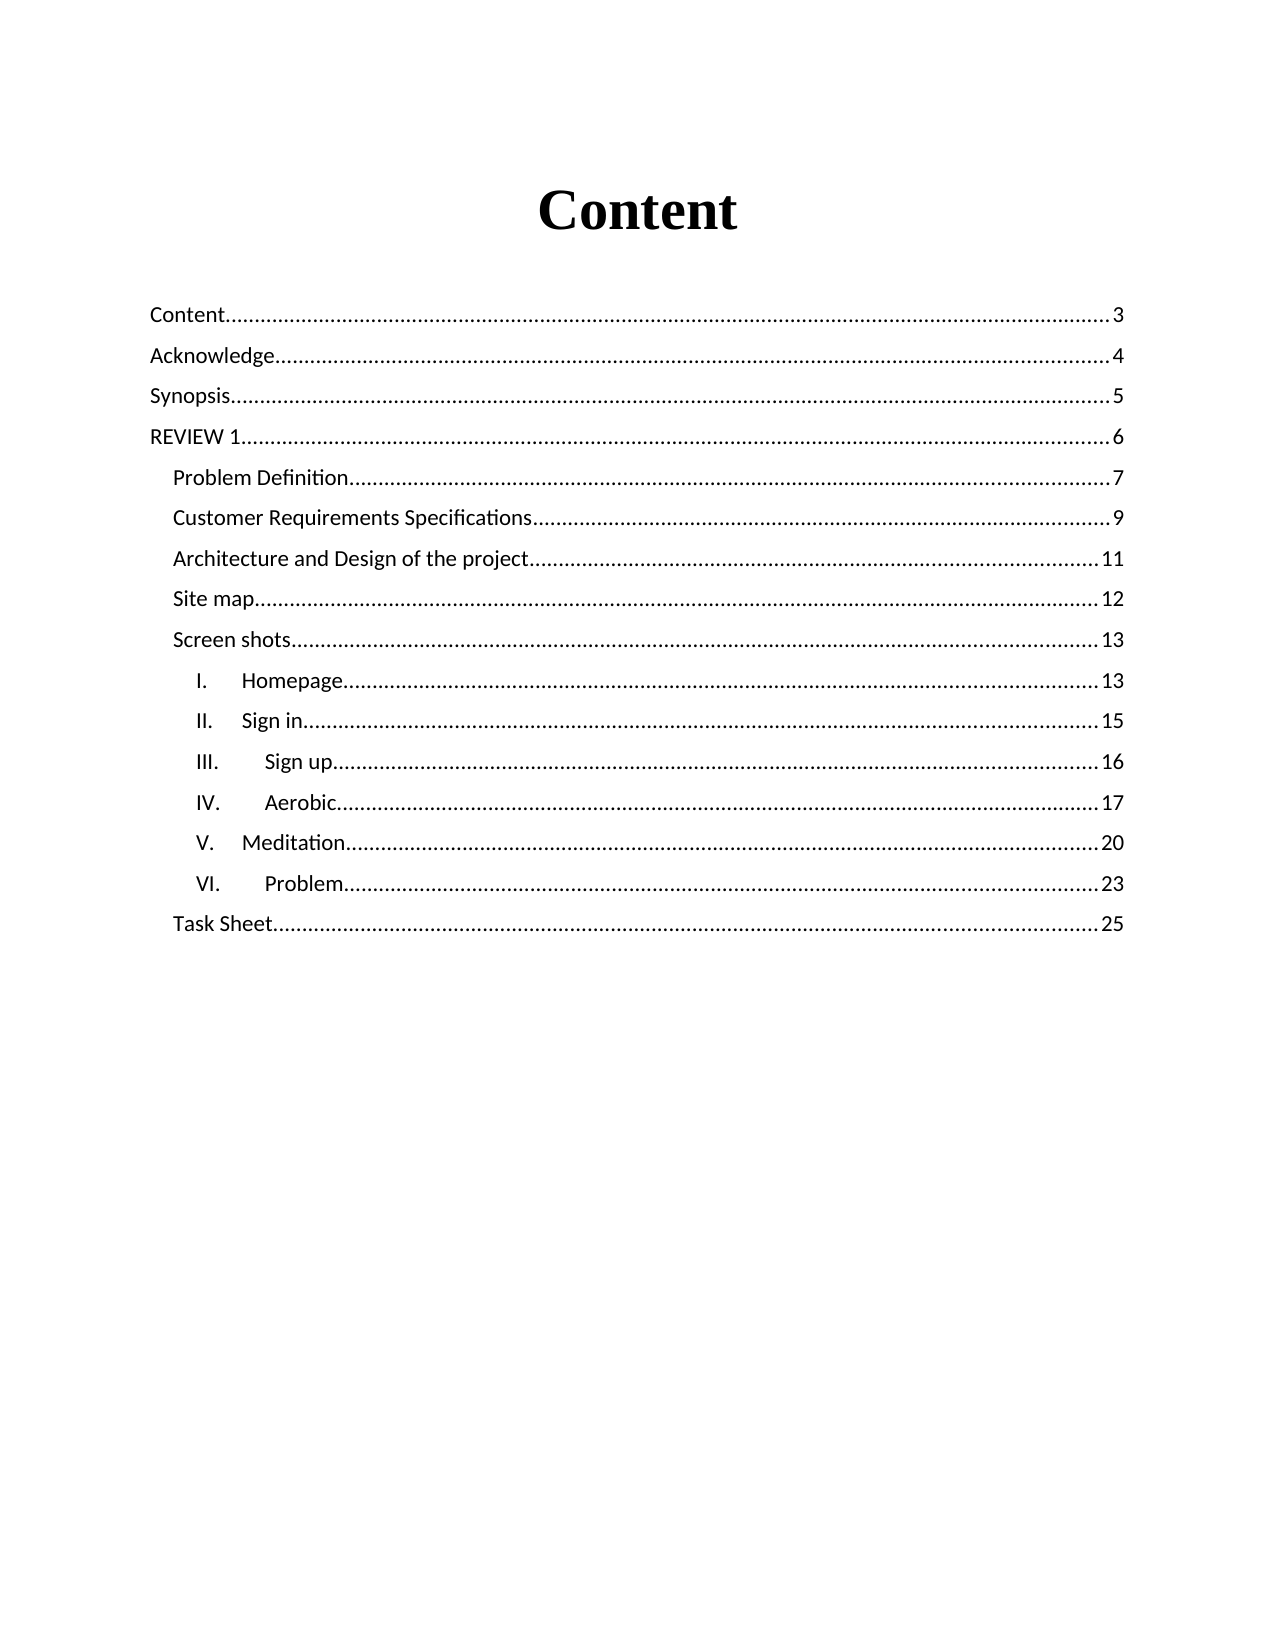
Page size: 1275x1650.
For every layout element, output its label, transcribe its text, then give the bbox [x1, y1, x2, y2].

text I. Homepage 13 [196, 666, 1125, 694]
text Synopsis 5 [150, 381, 1125, 409]
text II. Sign in 15 [196, 706, 1125, 734]
text Architecture and Design of the project 11 [173, 544, 1125, 572]
text Screen shots 13 [173, 625, 1125, 653]
text Customer Requirements Specifications 9 [173, 503, 1125, 531]
text Content 3 [150, 300, 1125, 328]
text IV. Aerobic 17 [196, 788, 1125, 816]
text REVIEW 1 6 [150, 422, 1125, 450]
text Site map 12 [173, 584, 1125, 613]
text Acknowledge 4 [150, 341, 1125, 369]
text III. Sign up 16 [196, 747, 1125, 775]
text VI. Problem 23 [196, 869, 1125, 897]
text V. Meditation 20 [196, 828, 1125, 856]
subtitle Content [150, 175, 1125, 242]
text Task Sheet 25 [173, 909, 1125, 938]
text Problem Definition 7 [173, 463, 1125, 491]
